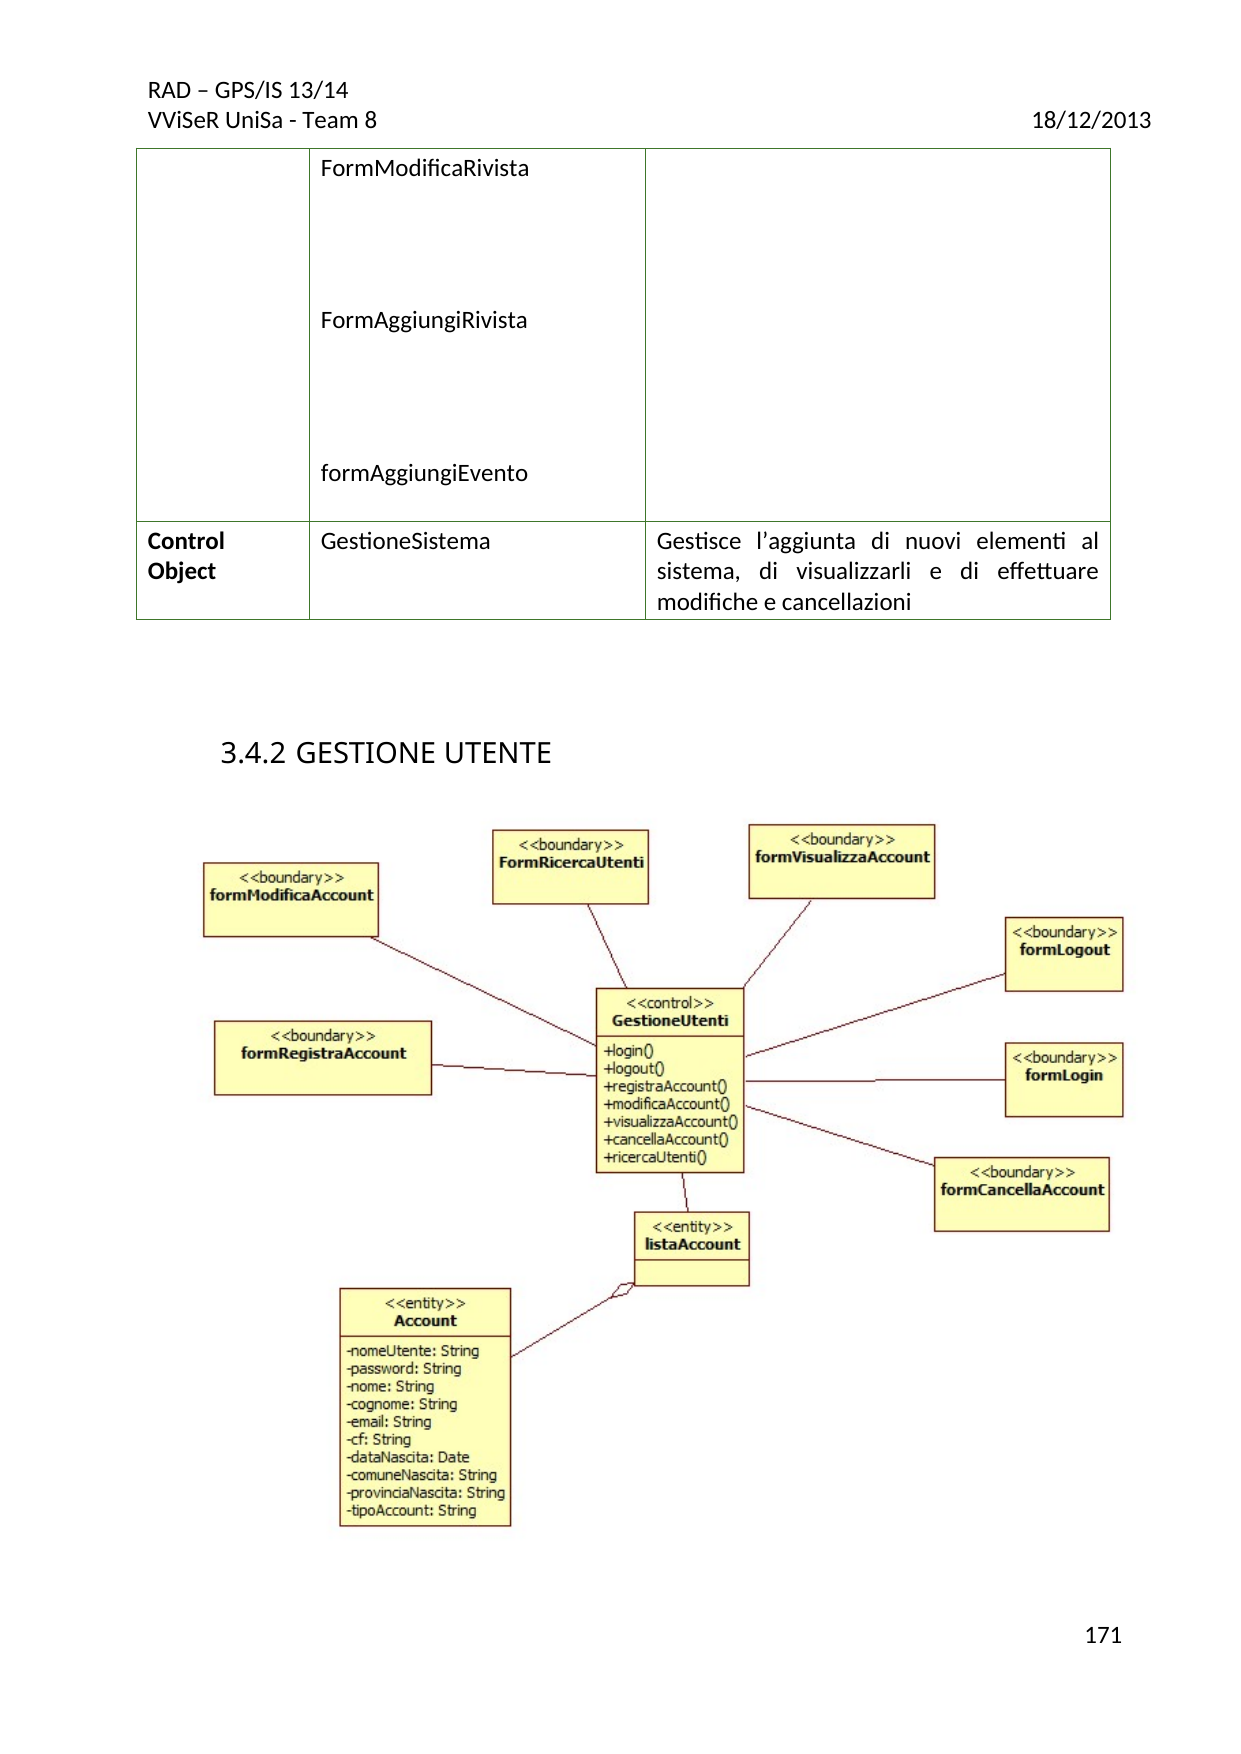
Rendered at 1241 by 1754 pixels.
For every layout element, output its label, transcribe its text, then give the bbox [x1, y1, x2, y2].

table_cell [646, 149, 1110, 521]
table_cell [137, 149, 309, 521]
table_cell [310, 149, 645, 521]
subtitle Gestione Utente [220, 733, 1122, 772]
picture [176, 797, 1151, 1554]
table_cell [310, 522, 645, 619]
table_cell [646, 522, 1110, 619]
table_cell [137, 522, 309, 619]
